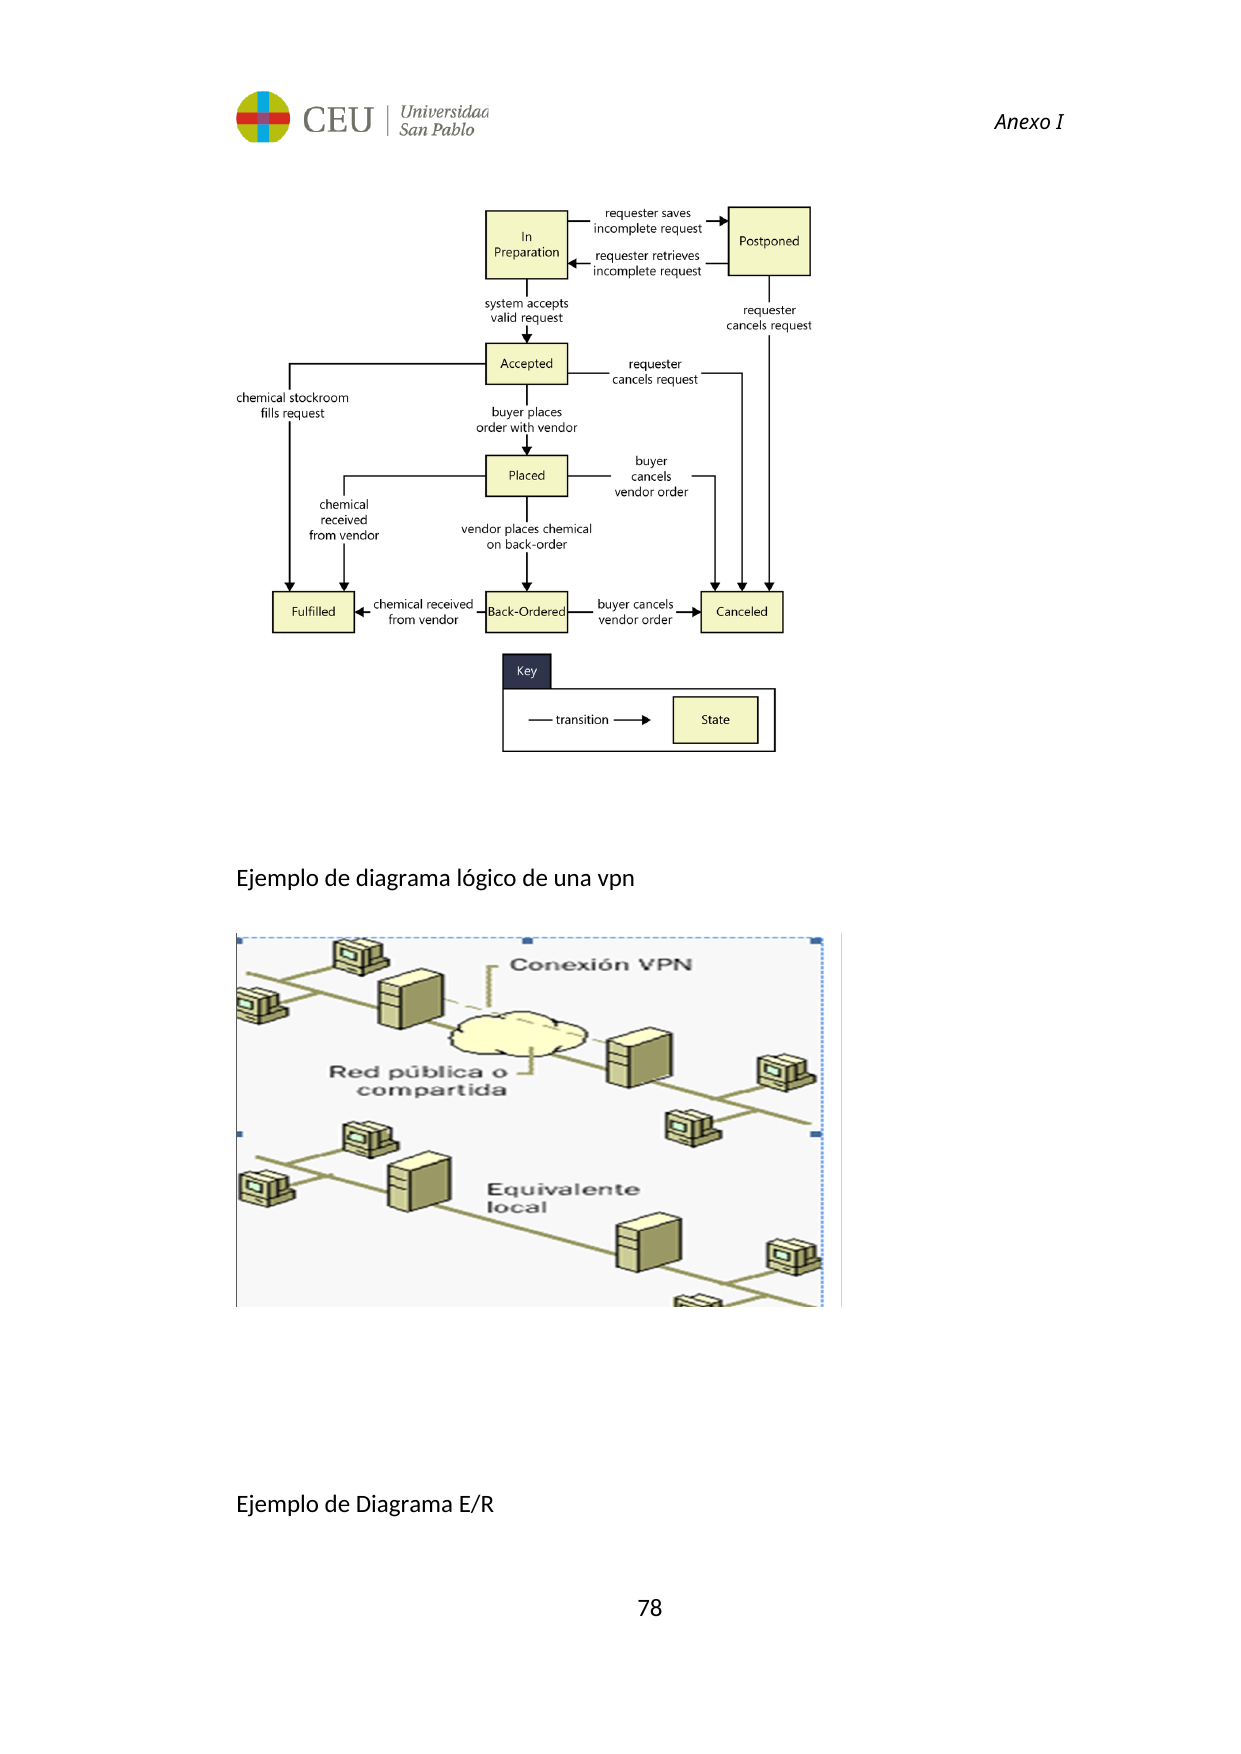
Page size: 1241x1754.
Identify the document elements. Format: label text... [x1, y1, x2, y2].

picture [235, 89, 489, 143]
text Ejemplo de Diagrama E/R [236, 1488, 1063, 1519]
text Ejemplo de diagrama lógico de una vpn [236, 862, 1063, 893]
picture [236, 933, 842, 1307]
picture [236, 206, 812, 752]
